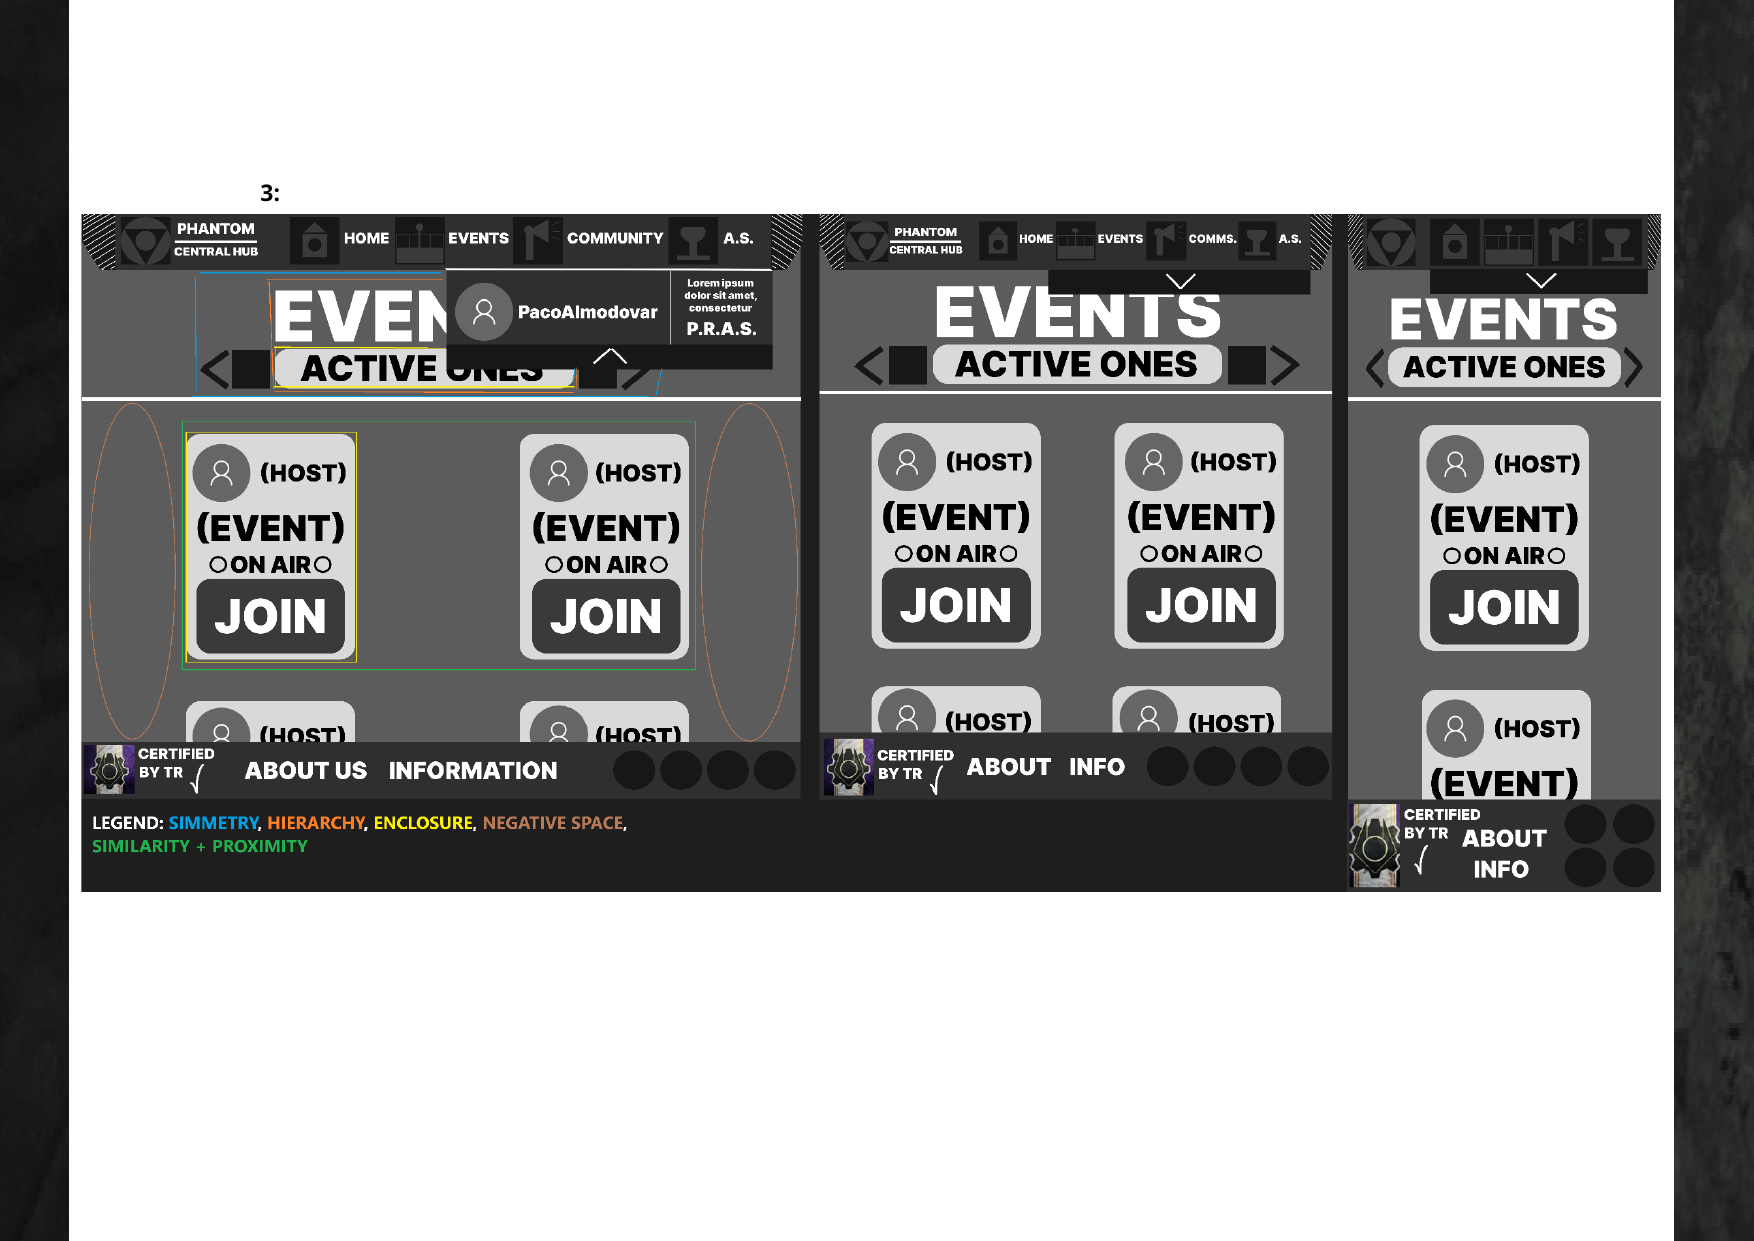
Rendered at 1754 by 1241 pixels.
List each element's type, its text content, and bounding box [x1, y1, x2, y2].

picture [1674, 0, 1754, 1241]
picture [0, 0, 69, 1241]
list 3: [260, 177, 1606, 208]
picture [81, 214, 1661, 892]
